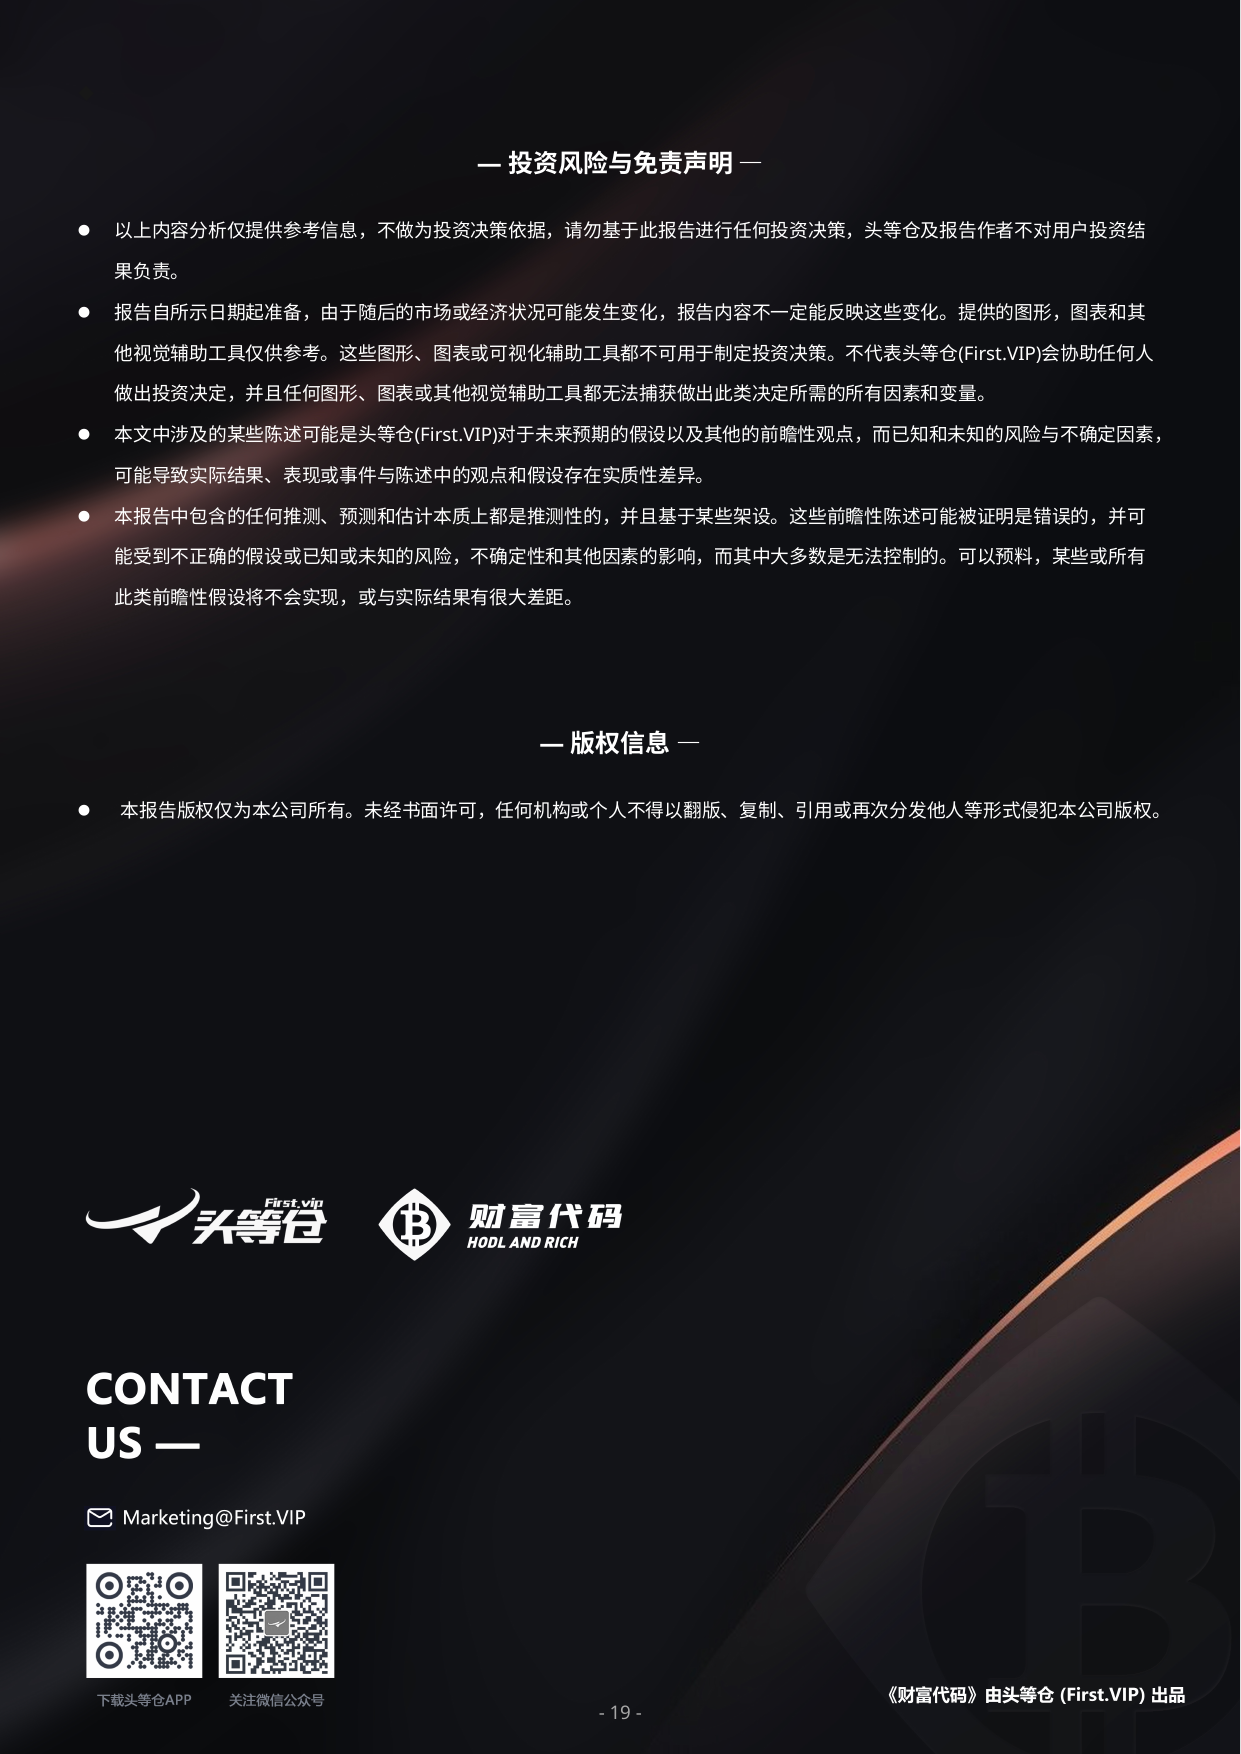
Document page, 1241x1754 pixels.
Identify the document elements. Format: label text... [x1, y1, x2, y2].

list 本⽂中涉及的某些陈述可能是头等仓(First.VIP)对于未来预期的假设以及其他的前瞻性观点，⽽已知和未知的⻛险与不确定因素，可能导致实际结果、表现或事件与陈述中的观点和假设存在实质性差异。 [77, 420, 1163, 488]
list 本报告中包含的任何推测、预测和估计本质上都是推测性的，并且基于某些架设。这些前瞻性陈述可能被证明是错误的，并可能受到不正确的假设或已知或未知的风险，不确定性和其他因素的影响，而其中大多数是无法控制的。可以预料，某些或所有此类前瞻性假设将不会实现，或与实际结果有很大差距。 [77, 501, 1163, 644]
list — 版权信息 — [77, 723, 1163, 759]
list 以上内容分析仅提供参考信息，不做为投资决策依据，请勿基于此报告进行任何投资决策，头等仓及报告作者不对用户投资结果负责。 [77, 216, 1163, 284]
list 本报告版权仅为本公司所有。未经书面许可，任何机构或个人不得以翻版、复制、引用或再次分发他人等形式侵犯本公司版权。 [77, 796, 1163, 823]
list — 投资风险与免责声明 — [77, 143, 1163, 180]
list 报告自所示日期起准备，由于随后的市场或经济状况可能发生变化，报告内容不一定能反映这些变化。提供的图形，图表和其他视觉辅助工具仅供参考。这些图形、图表或可视化辅助工具都不可用于制定投资决策。不代表头等仓(First.VIP)会协助任何人做出投资决定，并且任何图形、图表或其他视觉辅助工具都无法捕获做出此类决定所需的所有因素和变量。 [77, 298, 1163, 406]
